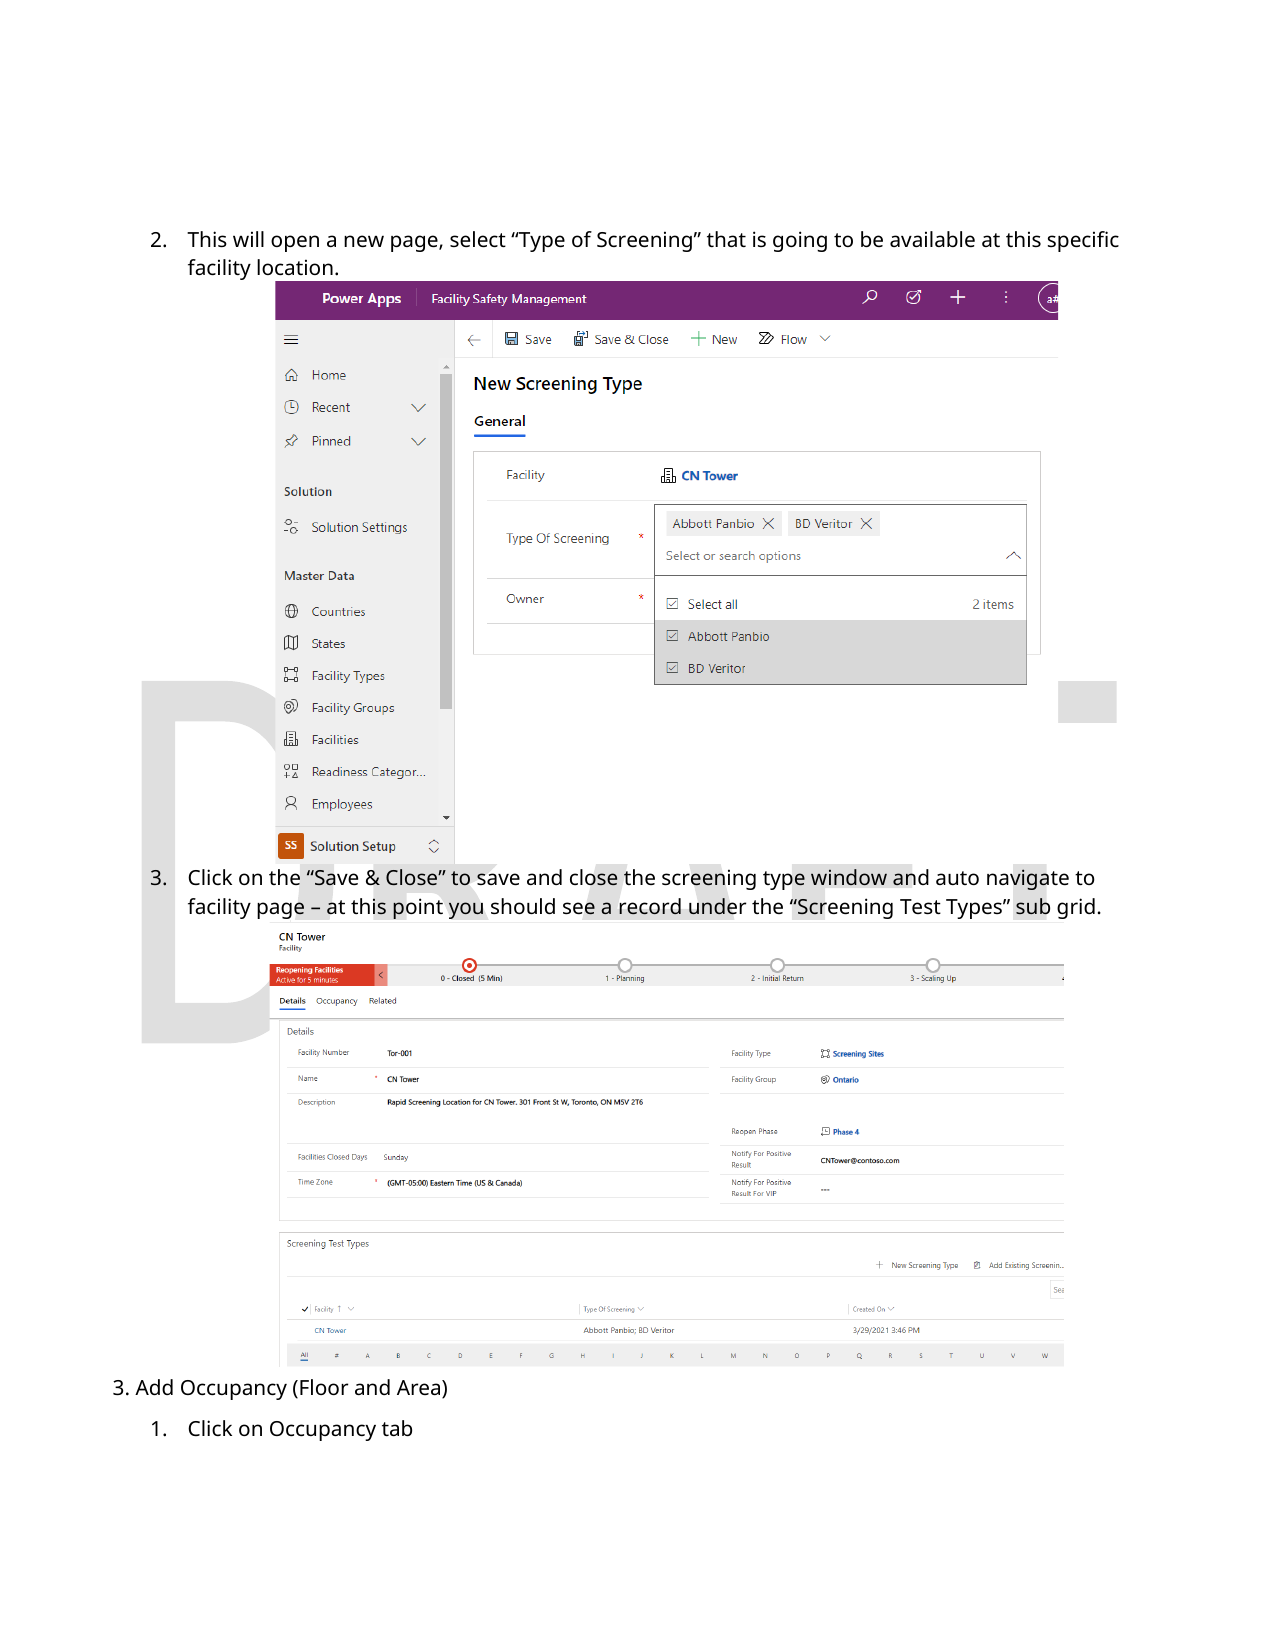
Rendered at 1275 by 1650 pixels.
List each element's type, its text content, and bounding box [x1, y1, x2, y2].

picture [275, 281, 1059, 864]
subtitle 3. Add Occupancy (Floor and Area) [112, 1373, 1146, 1401]
list Click on the “Save & Close” to save and close the screening type window and auto navigate to facility page – at this point you should see a record under the “Screening Test Types” sub grid. [150, 863, 1146, 920]
list Click on Occupancy tab [150, 1414, 1146, 1442]
list This will open a new page, select “Type of Screening” that is going to be available at this specific facility location. [150, 225, 1146, 282]
picture [269, 920, 1064, 1367]
